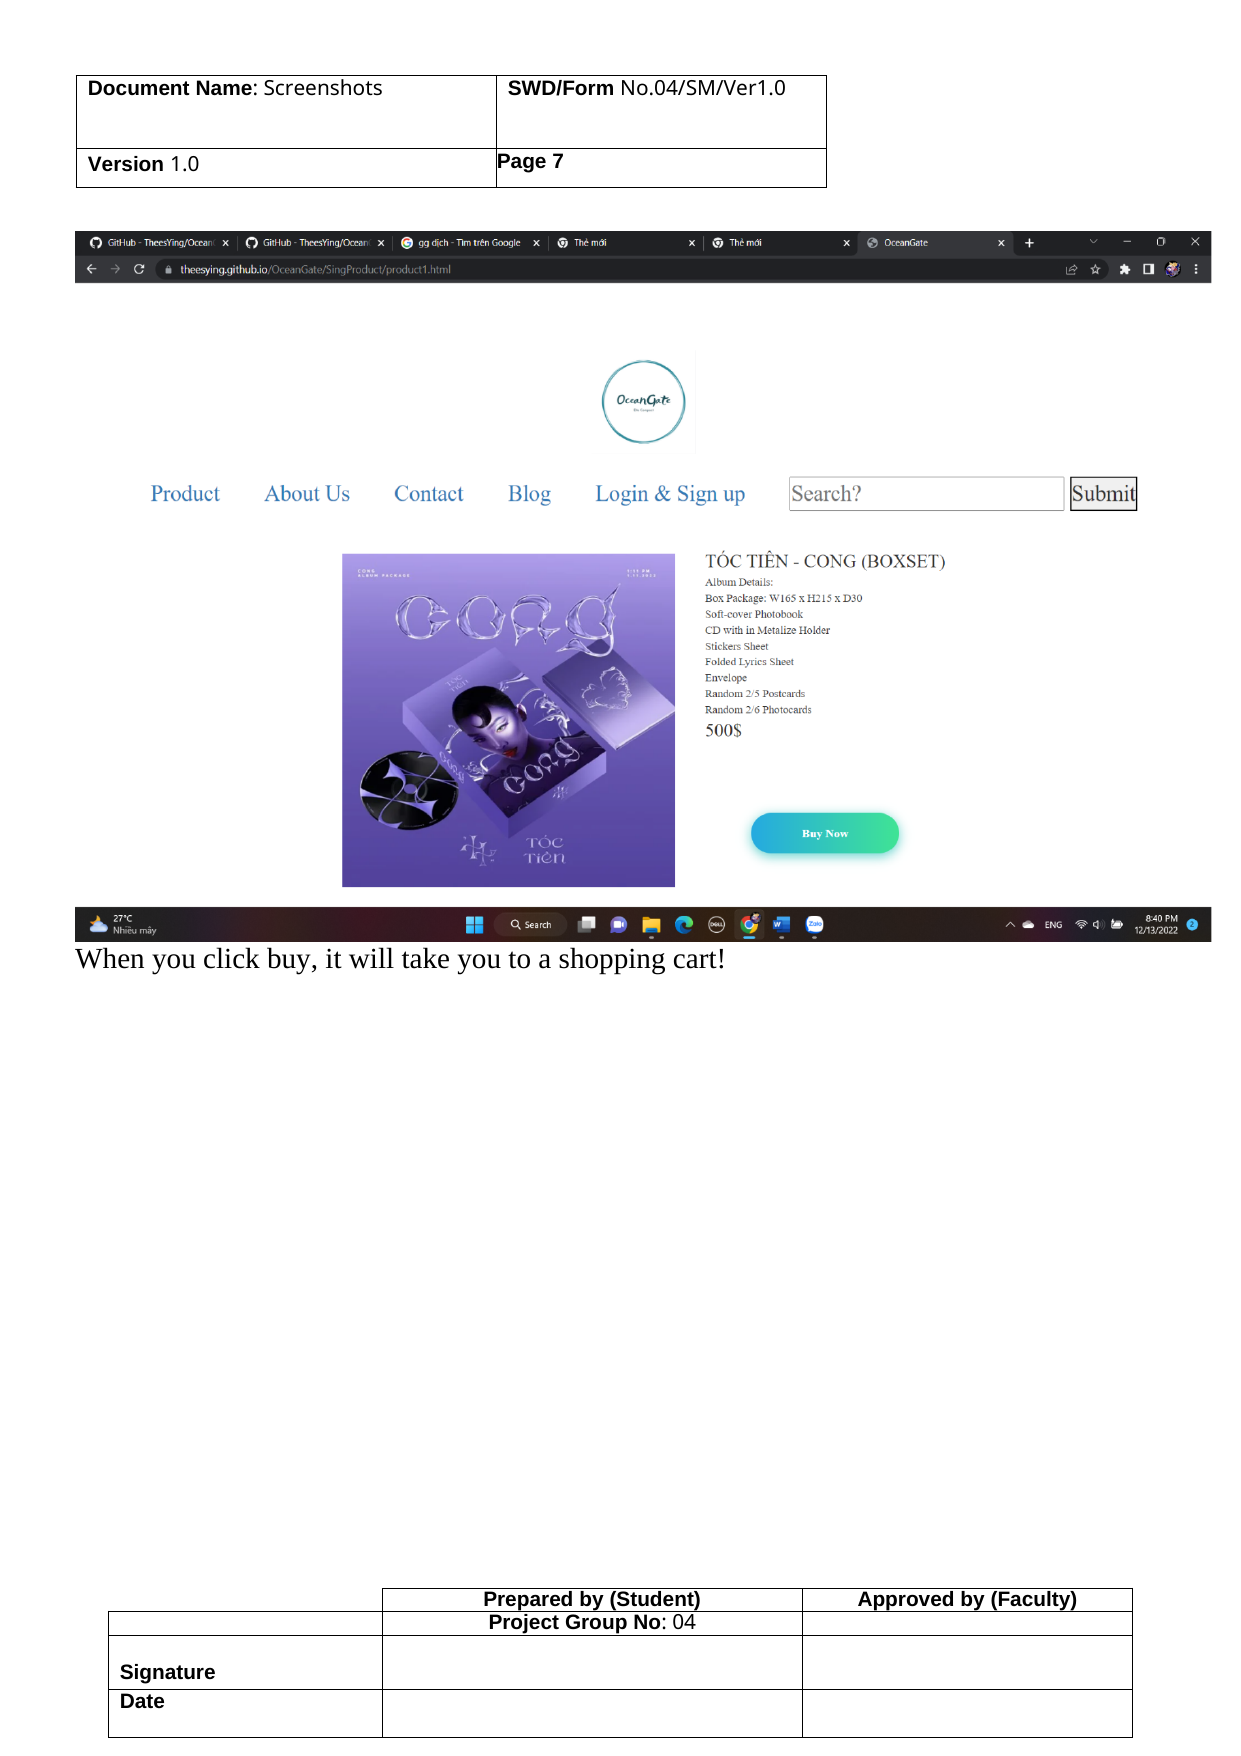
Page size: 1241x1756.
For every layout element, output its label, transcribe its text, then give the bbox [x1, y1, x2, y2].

picture [75, 231, 1212, 942]
text When you click buy, it will take you to a shopping cart! [75, 942, 1211, 975]
